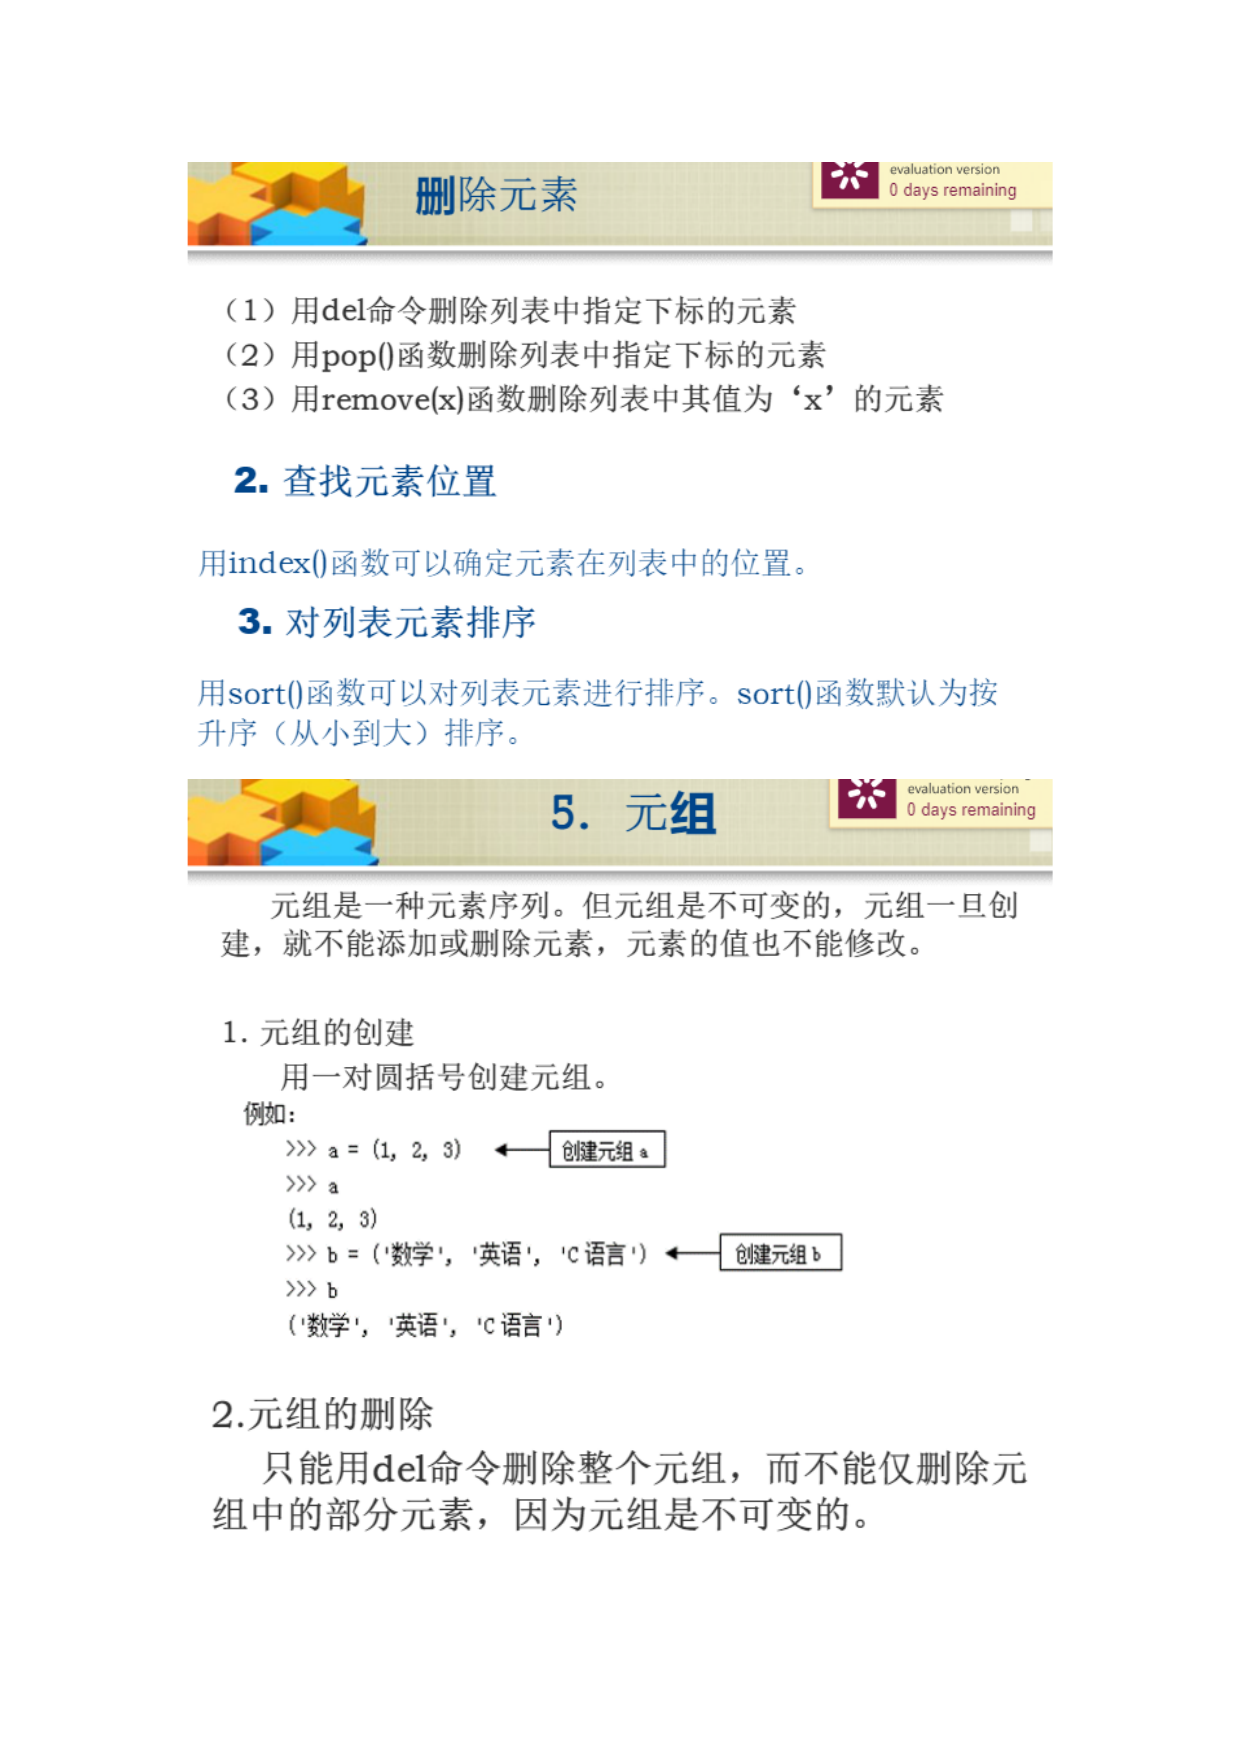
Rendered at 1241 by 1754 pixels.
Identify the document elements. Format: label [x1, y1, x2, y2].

picture [187, 1397, 1053, 1543]
picture [187, 779, 1053, 1370]
picture [187, 162, 1053, 774]
